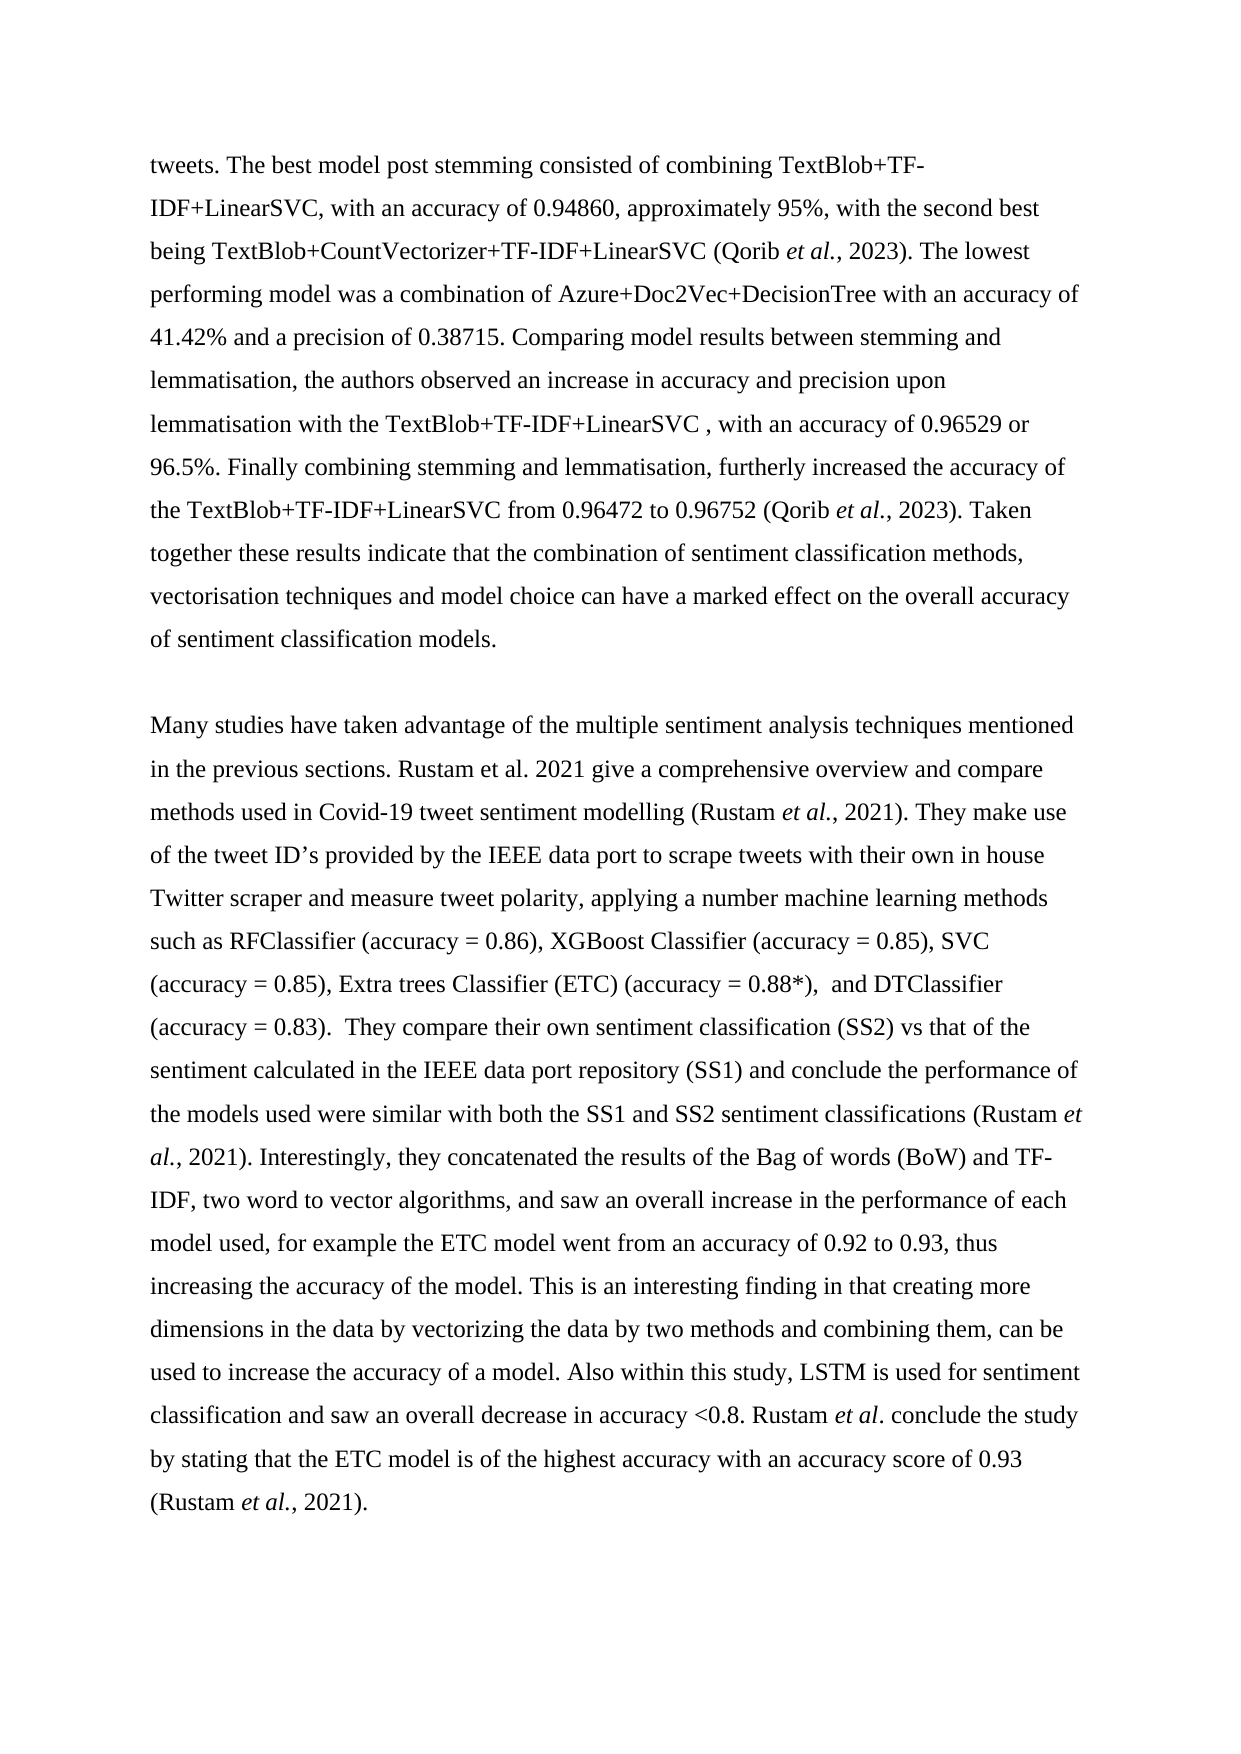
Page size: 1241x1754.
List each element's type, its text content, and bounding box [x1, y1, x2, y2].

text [150, 150, 1090, 653]
text Many studies have taken advantage of the multiple sentiment analysis techniques mentioned in the previous sections. Rustam et al. 2021 give a comprehensive overview and compare methods used in Covid-19 tweet sentiment modelling (Rustam et al., 2021). They make use of the tweet ID’s provided by the IEEE data port to scrape tweets with their own in house Twitter scraper and measure tweet polarity, applying a number machine learning methods such as RFClassifier (accuracy = 0.86), XGBoost Classifier (accuracy = 0.85), SVC (accuracy = 0.85), Extra trees Classifier (ETC) (accuracy = 0.88*), and DTClassifier (accuracy = 0.83). They compare their own sentiment classification (SS2) vs that of the sentiment calculated in the IEEE data port repository (SS1) and conclude the performance of the models used were similar with both the SS1 and SS2 sentiment classifications (Rustam et al., 2021). Interestingly, they concatenated the results of the Bag of words (BoW) and TF-IDF, two word to vector algorithms, and saw an overall increase in the performance of each model used, for example the ETC model went from an accuracy of 0.92 to 0.93, thus increasing the accuracy of the model. This is an interesting finding in that creating more dimensions in the data by vectorizing the data by two methods and combining them, can be used to increase the accuracy of a model. Also within this study, LSTM is used for sentiment classification and saw an overall decrease in accuracy <0.8. Rustam et al. conclude the study by stating that the ETC model is of the highest accuracy with an accuracy score of 0.93 (Rustam et al., 2021). [150, 711, 1090, 1516]
